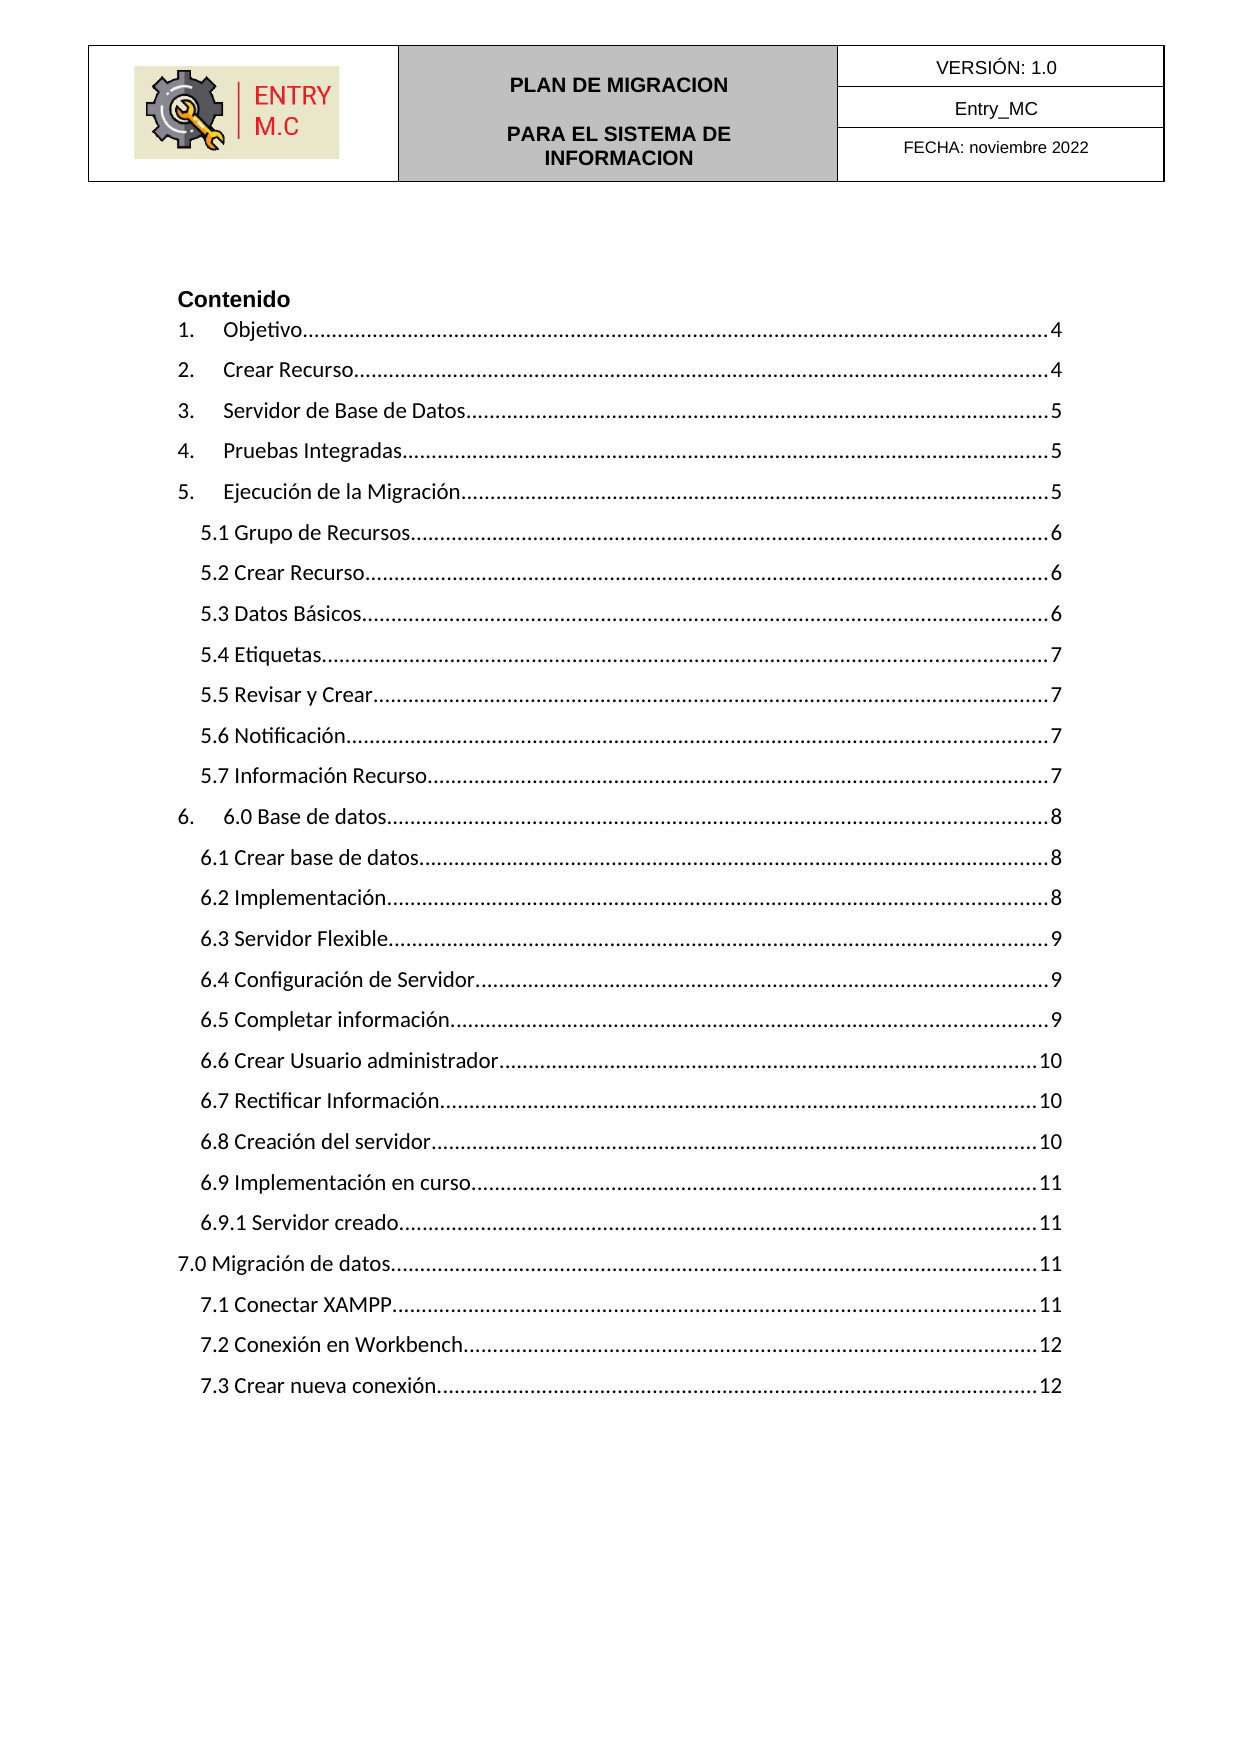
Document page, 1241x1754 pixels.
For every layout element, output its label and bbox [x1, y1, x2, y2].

picture [134, 66, 340, 159]
